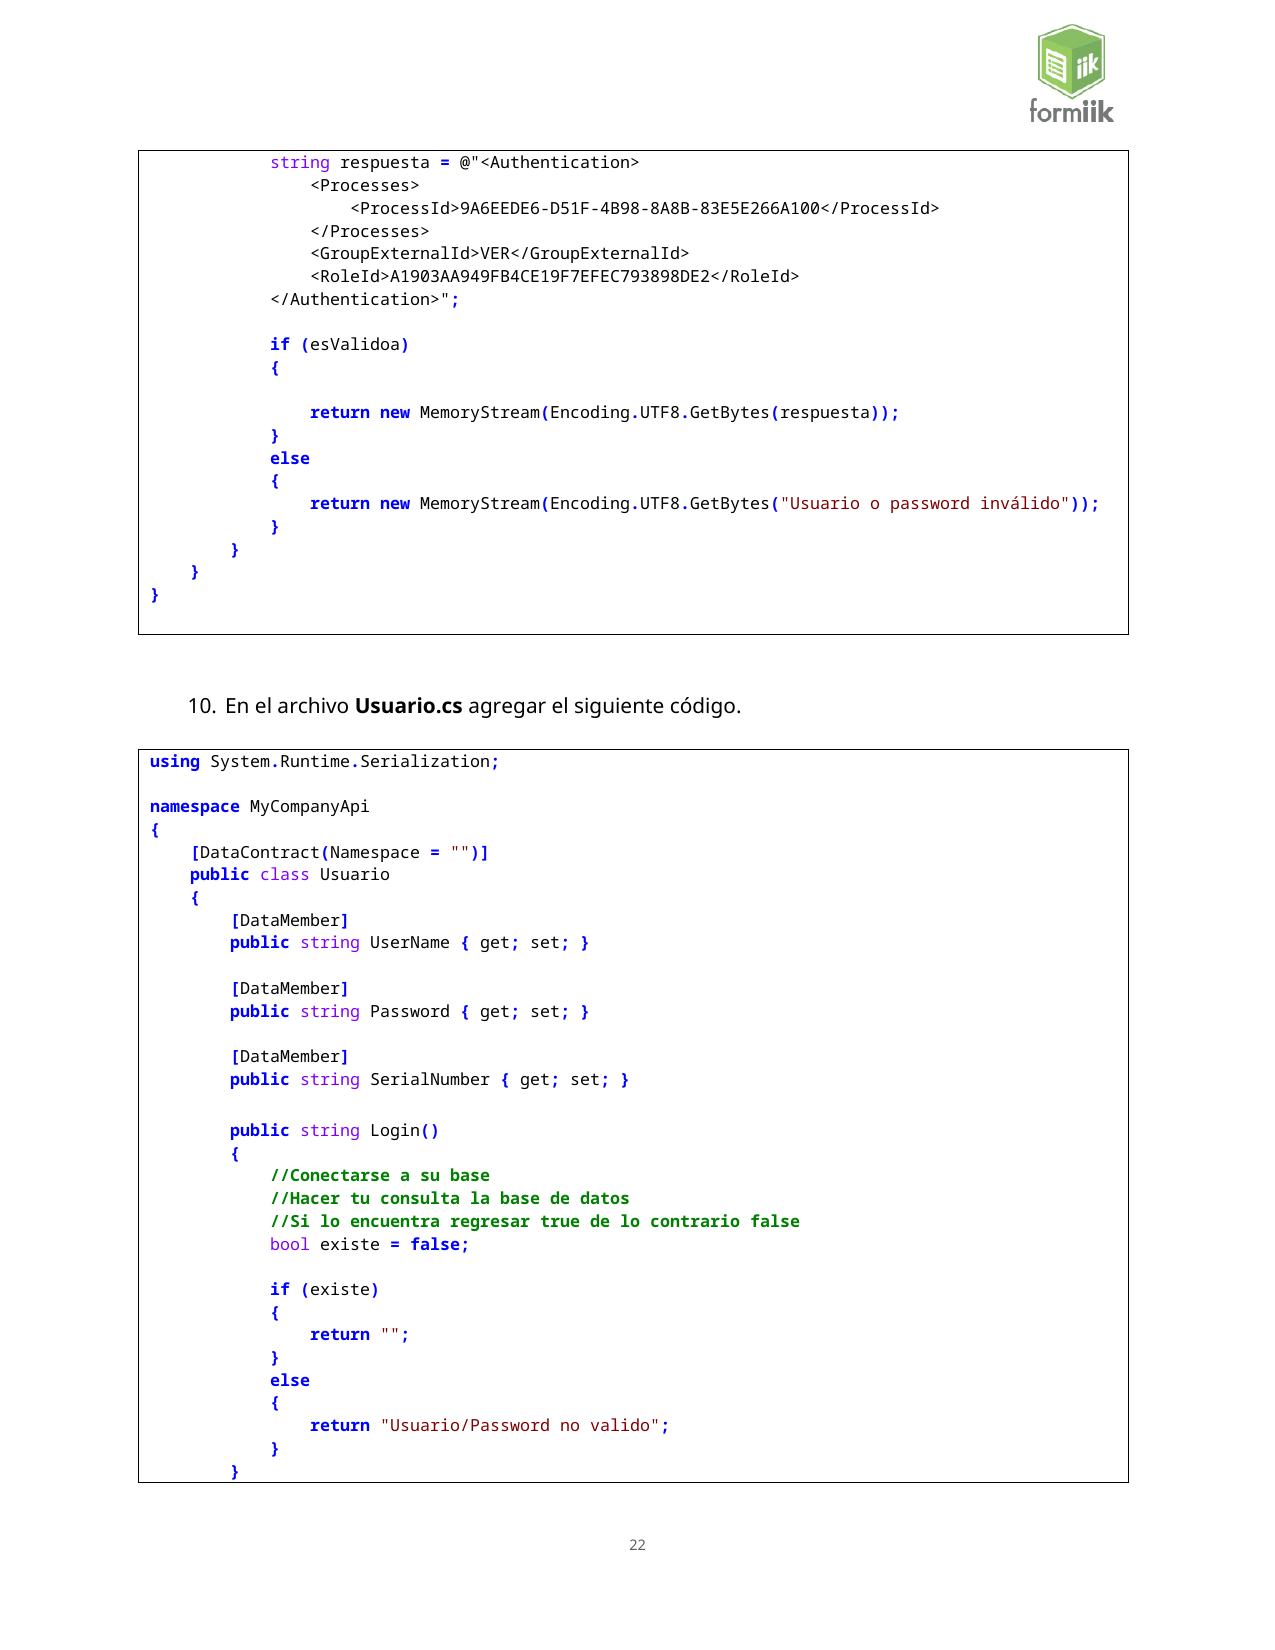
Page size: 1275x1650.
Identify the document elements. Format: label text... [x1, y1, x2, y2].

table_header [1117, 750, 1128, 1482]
list En el archivo Usuario.cs agregar el siguiente código. [187, 692, 1125, 720]
picture [1016, 19, 1124, 128]
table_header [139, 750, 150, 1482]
